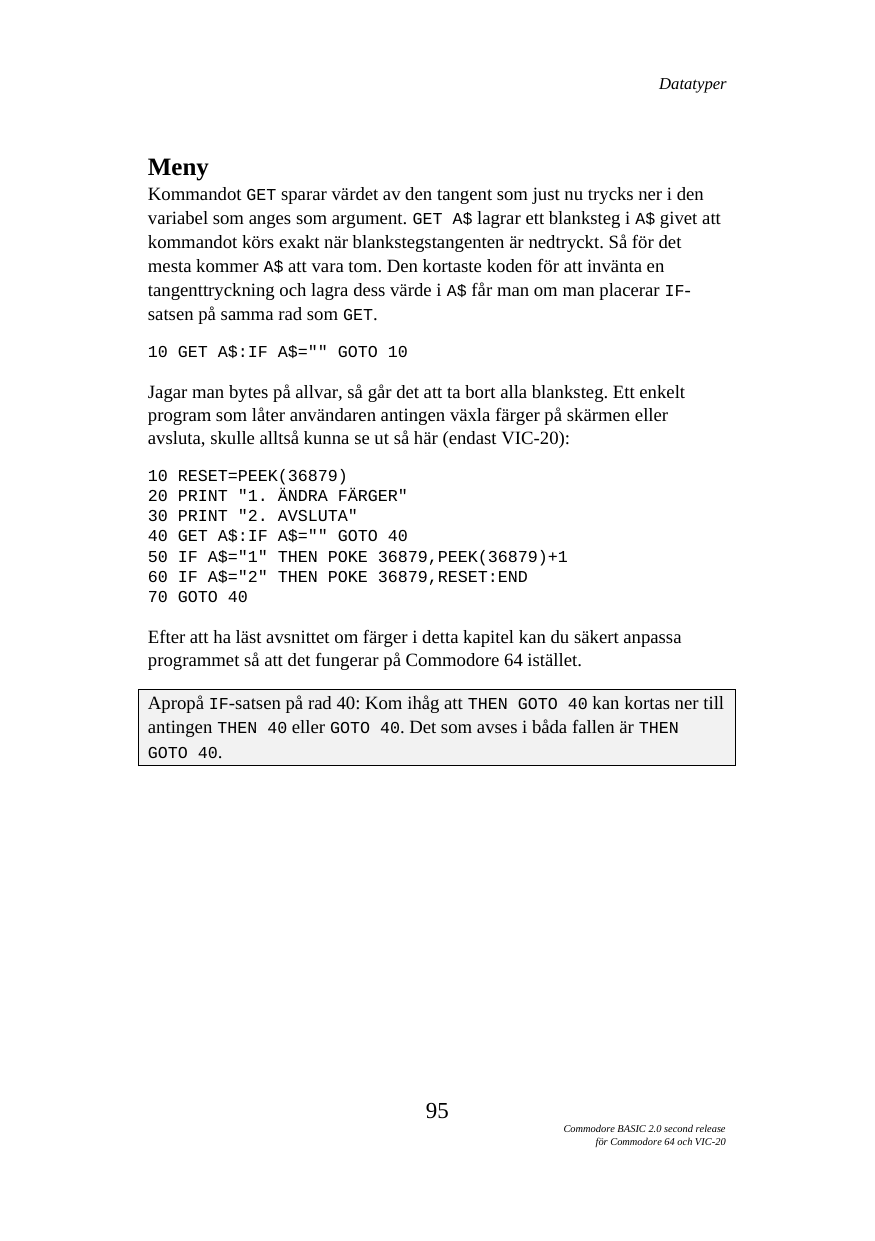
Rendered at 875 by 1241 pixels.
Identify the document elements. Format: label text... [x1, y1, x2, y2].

text Efter att ha läst avsnittet om färger i detta kapitel kan du säkert anpassa programmet så att det fungerar på Commodore 64 istället. [148, 626, 726, 671]
text 10 GET A$:IF A$="" GOTO 10 [148, 344, 726, 363]
text 10 RESET=PEEK(36879) 20 PRINT "1. ÄNDRA FÄRGER" 30 PRINT "2. AVSLUTA" 40 GET A$:IF A$="" GOTO 40 50 IF A$="1" THEN POKE 36879,PEEK(36879)+1 60 IF A$="2" THEN POKE 36879,RESET:END 70 GOTO 40 [148, 467, 726, 608]
text Jagar man bytes på allvar, så går det att ta bort alla blanksteg. Ett enkelt program som låter användaren antingen växla färger på skärmen eller avsluta, skulle alltså kunna se ut så här (endast VIC-20): [148, 381, 726, 449]
text Kommandot GET sparar värdet av den tangent som just nu trycks ner i den variabel som anges som argument. GET A$ lagrar ett blanksteg i A$ givet att kommandot körs exakt när blankstegstangenten är nedtryckt. Så för det mesta kommer A$ att vara tom. Den kortaste koden för att invänta en tangenttryckning och lagra dess värde i A$ får man om man placerar IF-satsen på samma rad som GET. [148, 183, 726, 325]
text Apropå IF-satsen på rad 40: Kom ihåg att THEN GOTO 40 kan kortas ner till antingen THEN 40 eller GOTO 40. Det som avses i båda fallen är THEN GOTO 40. [139, 690, 735, 765]
subtitle Meny [148, 152, 726, 181]
